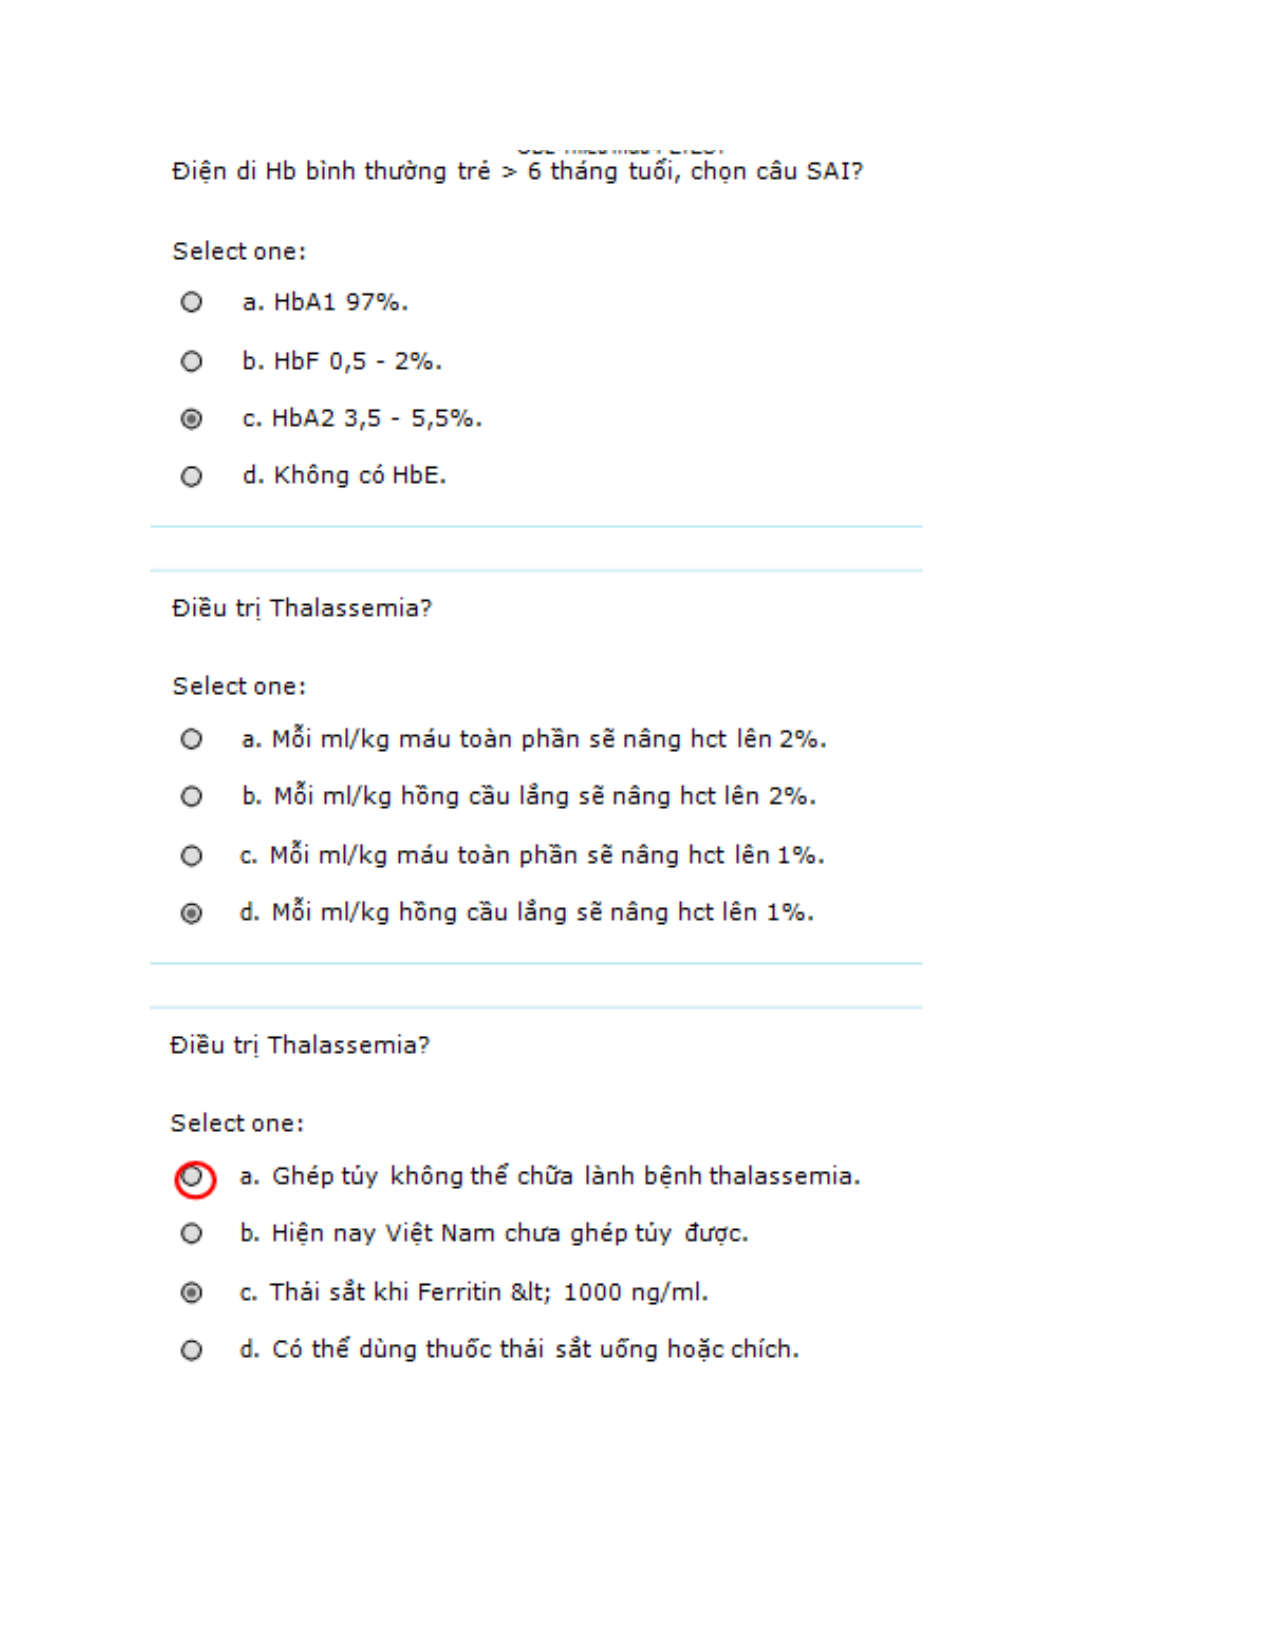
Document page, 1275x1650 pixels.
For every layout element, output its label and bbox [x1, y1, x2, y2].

picture [150, 150, 923, 1386]
